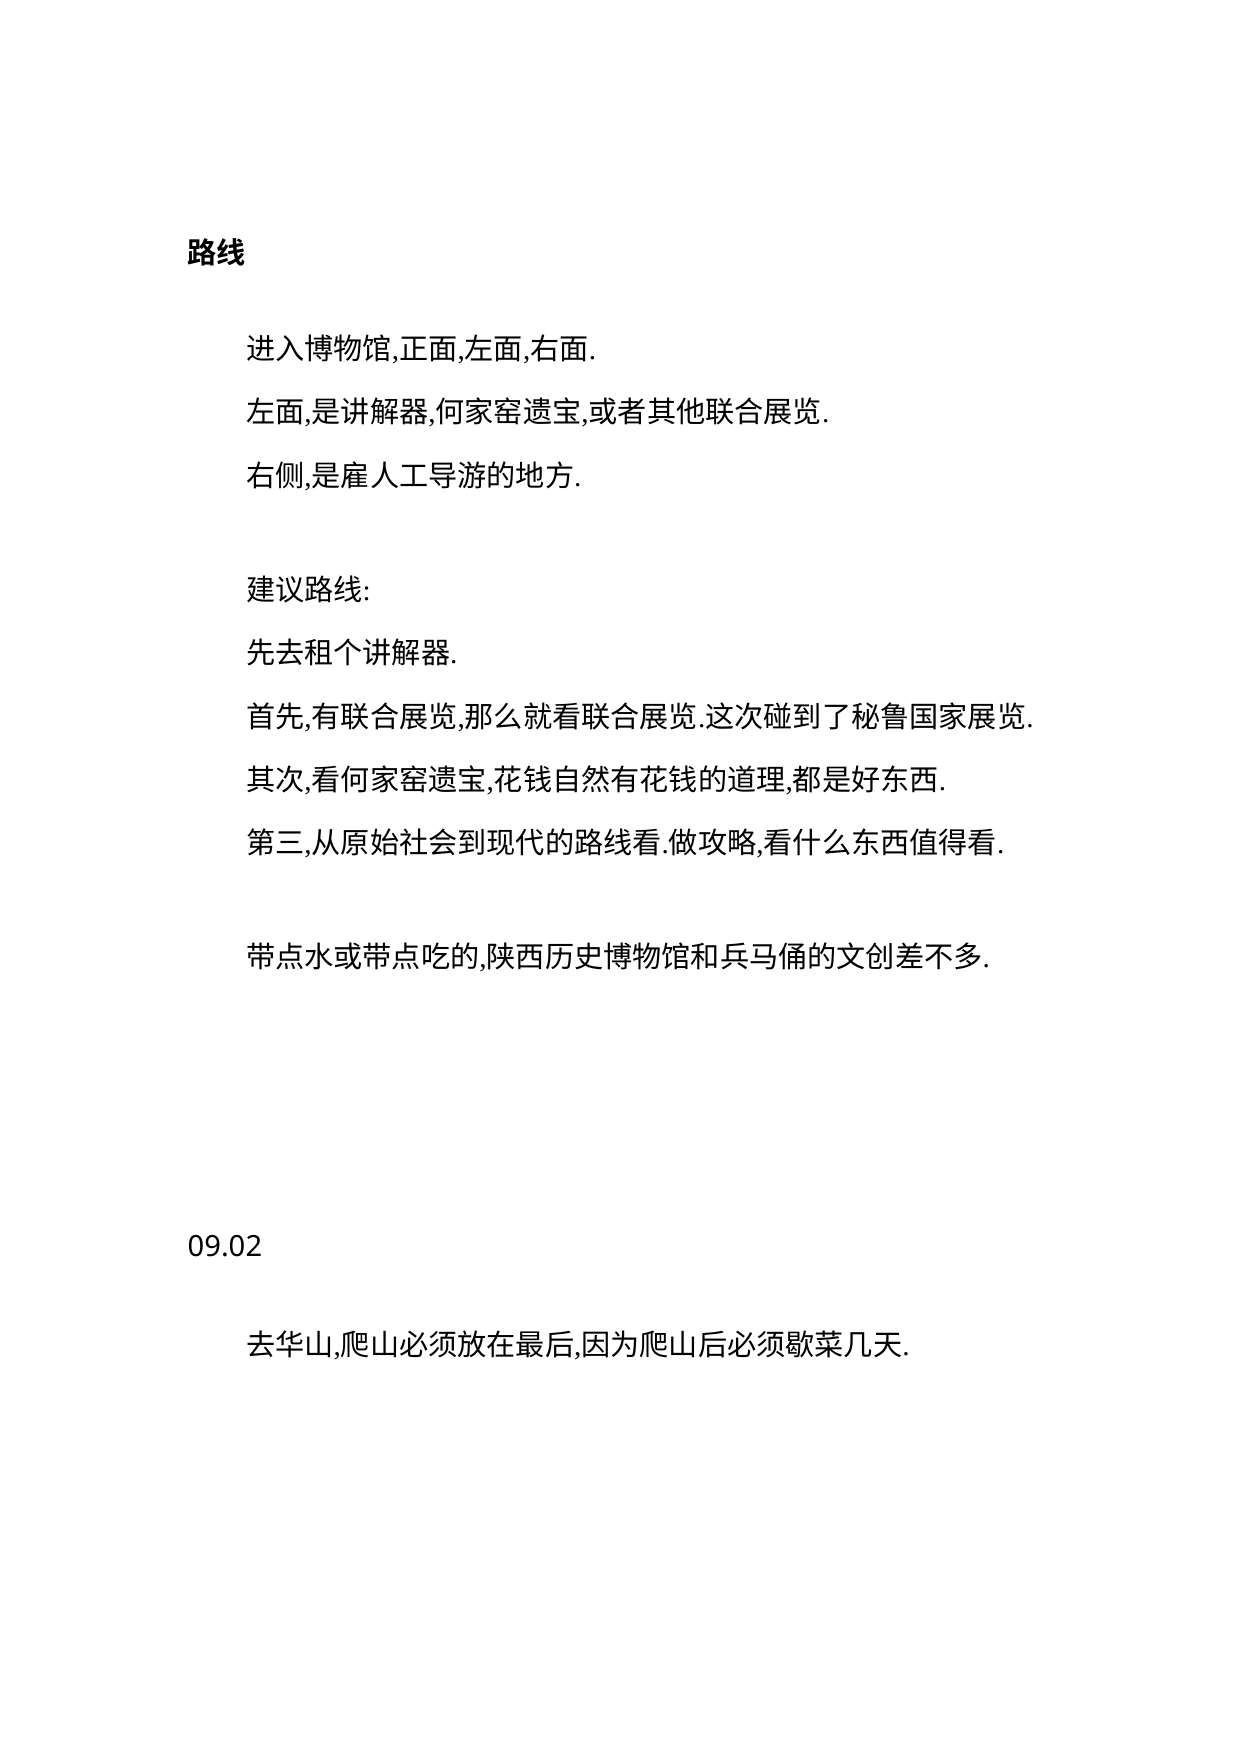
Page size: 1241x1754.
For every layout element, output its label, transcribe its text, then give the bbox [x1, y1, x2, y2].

text 进入博物馆,正面,左面,右面. [187, 326, 1053, 368]
text 右侧,是雇人工导游的地方. [187, 452, 1053, 495]
text 其次,看何家窑遗宝,花钱自然有花钱的道理,都是好东西. [187, 757, 1053, 799]
subtitle 路线 [187, 229, 1053, 272]
text 带点水或带点吃的,陕西历史博物馆和兵马俑的文创差不多. [187, 934, 1053, 976]
text 先去租个讲解器. [187, 630, 1053, 672]
text 左面,是讲解器,何家窑遗宝,或者其他联合展览. [187, 389, 1053, 431]
subtitle 09.02 [187, 1226, 1053, 1265]
text 建议路线: [187, 566, 1053, 608]
text 首先,有联合展览,那么就看联合展览.这次碰到了秘鲁国家展览. [187, 693, 1053, 735]
text 第三,从原始社会到现代的路线看.做攻略,看什么东西值得看. [187, 820, 1053, 862]
text 去华山,爬山必须放在最后,因为爬山后必须歇菜几天. [187, 1321, 1053, 1363]
